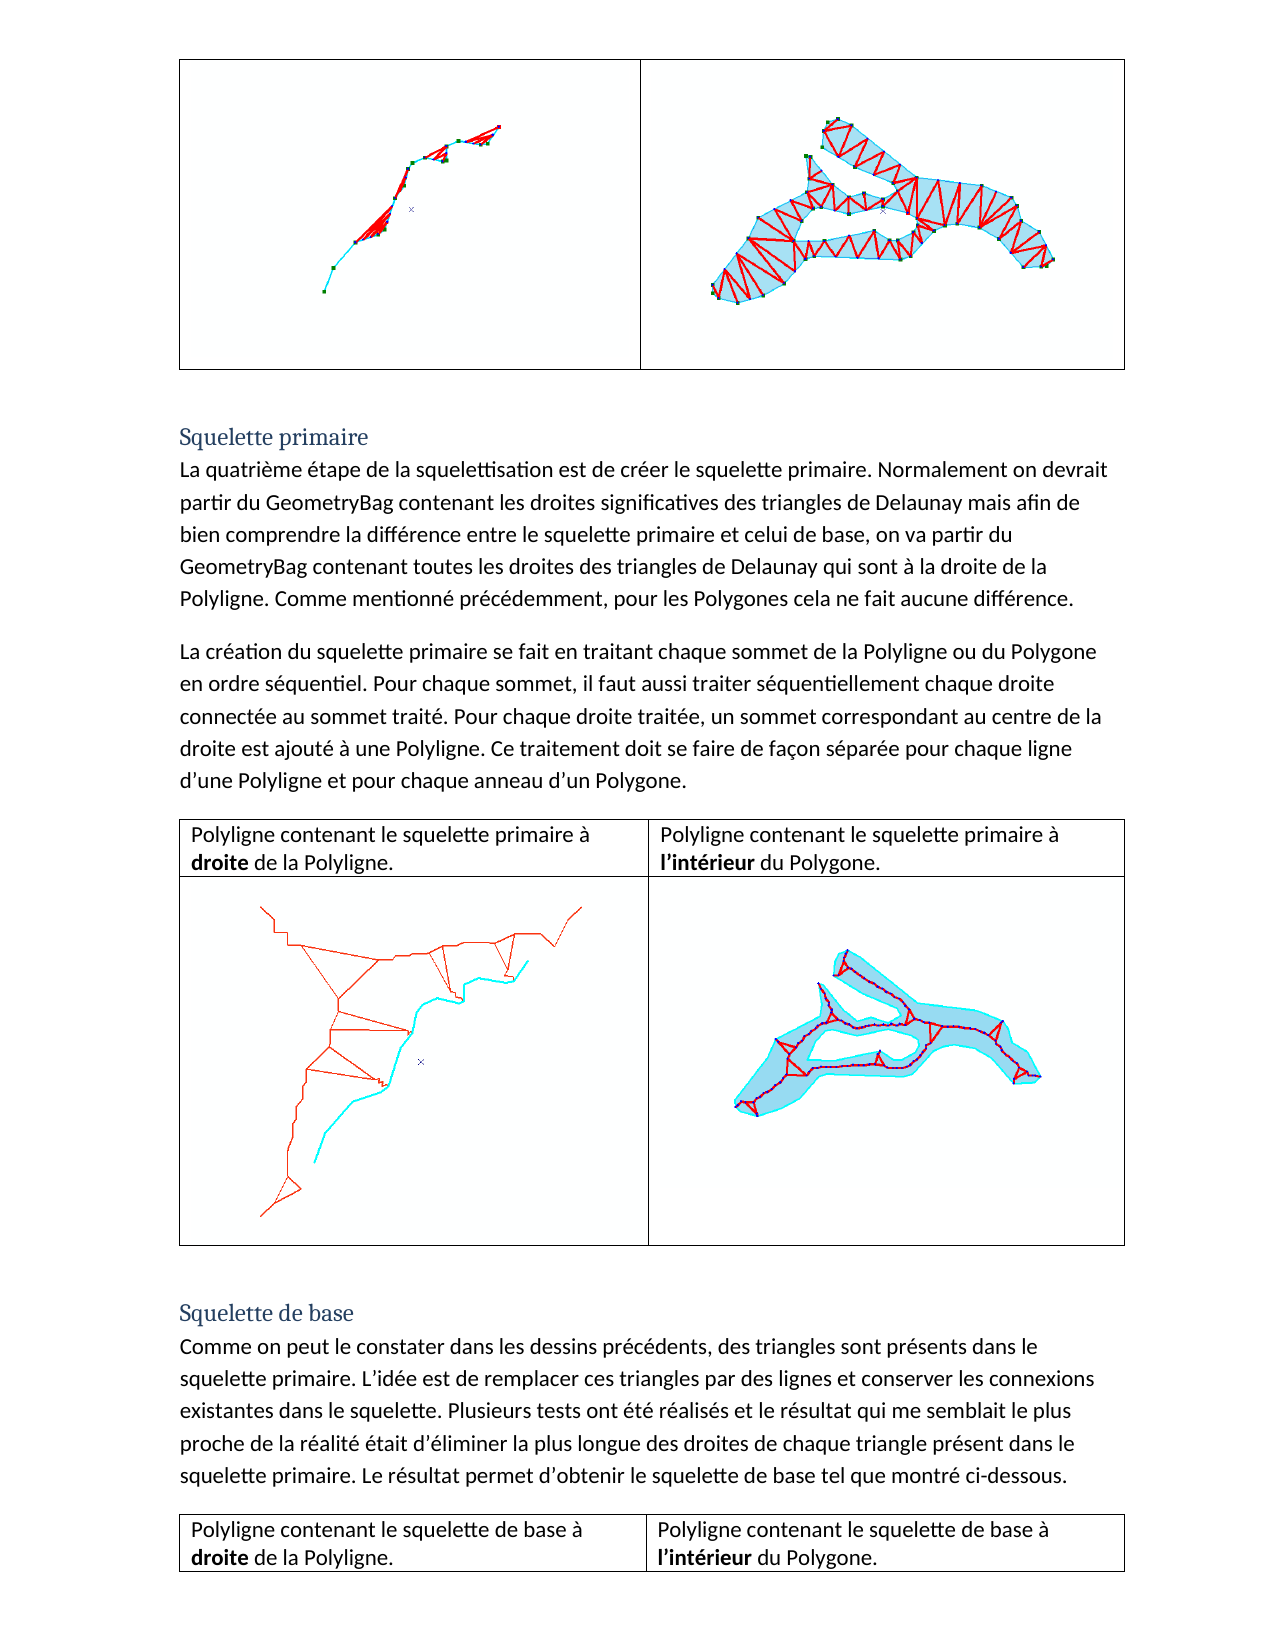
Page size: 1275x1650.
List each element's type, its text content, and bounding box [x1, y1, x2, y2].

table_cell [180, 877, 190, 1245]
picture [651, 60, 1113, 360]
table_header Polyligne contenant le squelette primaire à l’intérieur du Polygone. [649, 820, 1124, 876]
picture [190, 60, 630, 357]
subtitle Squelette de base [150, 1299, 1125, 1328]
picture [660, 877, 1123, 1188]
table_header Polyligne contenant le squelette de base à l’intérieur du Polygone. [647, 1515, 1124, 1571]
picture [190, 877, 646, 1245]
subtitle Squelette primaire [150, 423, 1125, 451]
table_header Polyligne contenant le squelette de base à droite de la Polyligne. [180, 1515, 646, 1571]
text La quatrième étape de la squelettisation est de créer le squelette primaire. Normalement on devrait partir du GeometryBag contenant les droites significatives des triangles de Delaunay mais afin de bien comprendre la différence entre le squelette primaire et celui de base, on va partir du GeometryBag contenant toutes les droites des triangles de Delaunay qui sont à la droite de la Polyligne. Comme mentionné précédemment, pour les Polygones cela ne fait aucune différence. [179, 456, 1125, 612]
table_cell [649, 877, 1124, 1245]
text Comme on peut le constater dans les dessins précédents, des triangles sont présents dans le squelette primaire. L’idée est de remplacer ces triangles par des lignes et conserver les connexions existantes dans le squelette. Plusieurs tests ont été réalisés et le résultat qui me semblait le plus proche de la réalité était d’éliminer la plus longue des droites de chaque triangle présent dans le squelette primaire. Le résultat permet d’obtenir le squelette de base tel que montré ci-dessous. [179, 1332, 1125, 1489]
table_cell [180, 60, 640, 368]
table_cell [641, 60, 1124, 368]
text La création du squelette primaire se fait en traitant chaque sommet de la Polyligne ou du Polygone en ordre séquentiel. Pour chaque sommet, il faut aussi traiter séquentiellement chaque droite connectée au sommet traité. Pour chaque droite traitée, un sommet correspondant au centre de la droite est ajouté à une Polyligne. Ce traitement doit se faire de façon séparée pour chaque ligne d’une Polyligne et pour chaque anneau d’un Polygone. [179, 637, 1125, 794]
table_header Polyligne contenant le squelette primaire à droite de la Polyligne. [180, 820, 648, 876]
